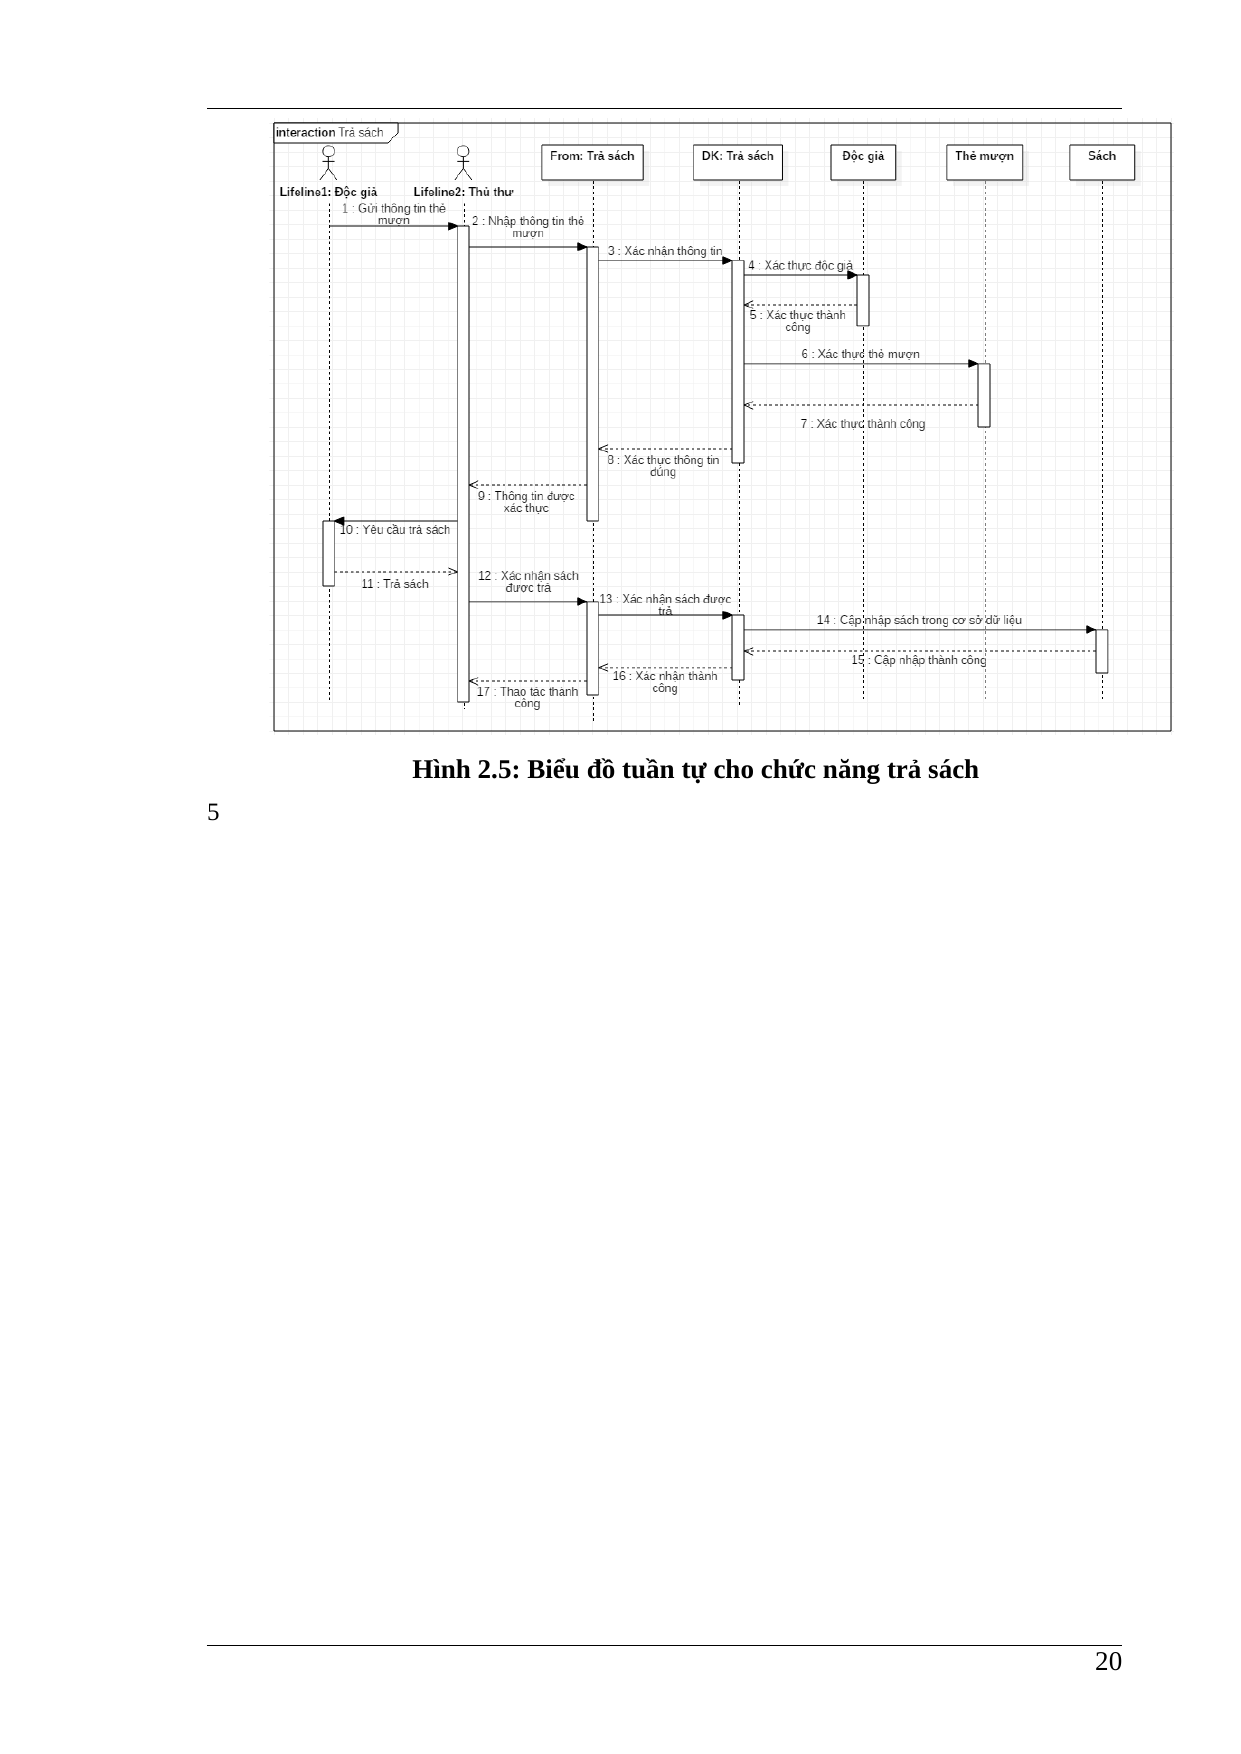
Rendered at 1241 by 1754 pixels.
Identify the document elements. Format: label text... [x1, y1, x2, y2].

text Hình 2.5: Biểu đồ tuần tự cho chức năng trả sách [269, 753, 1122, 784]
picture [269, 118, 1174, 735]
